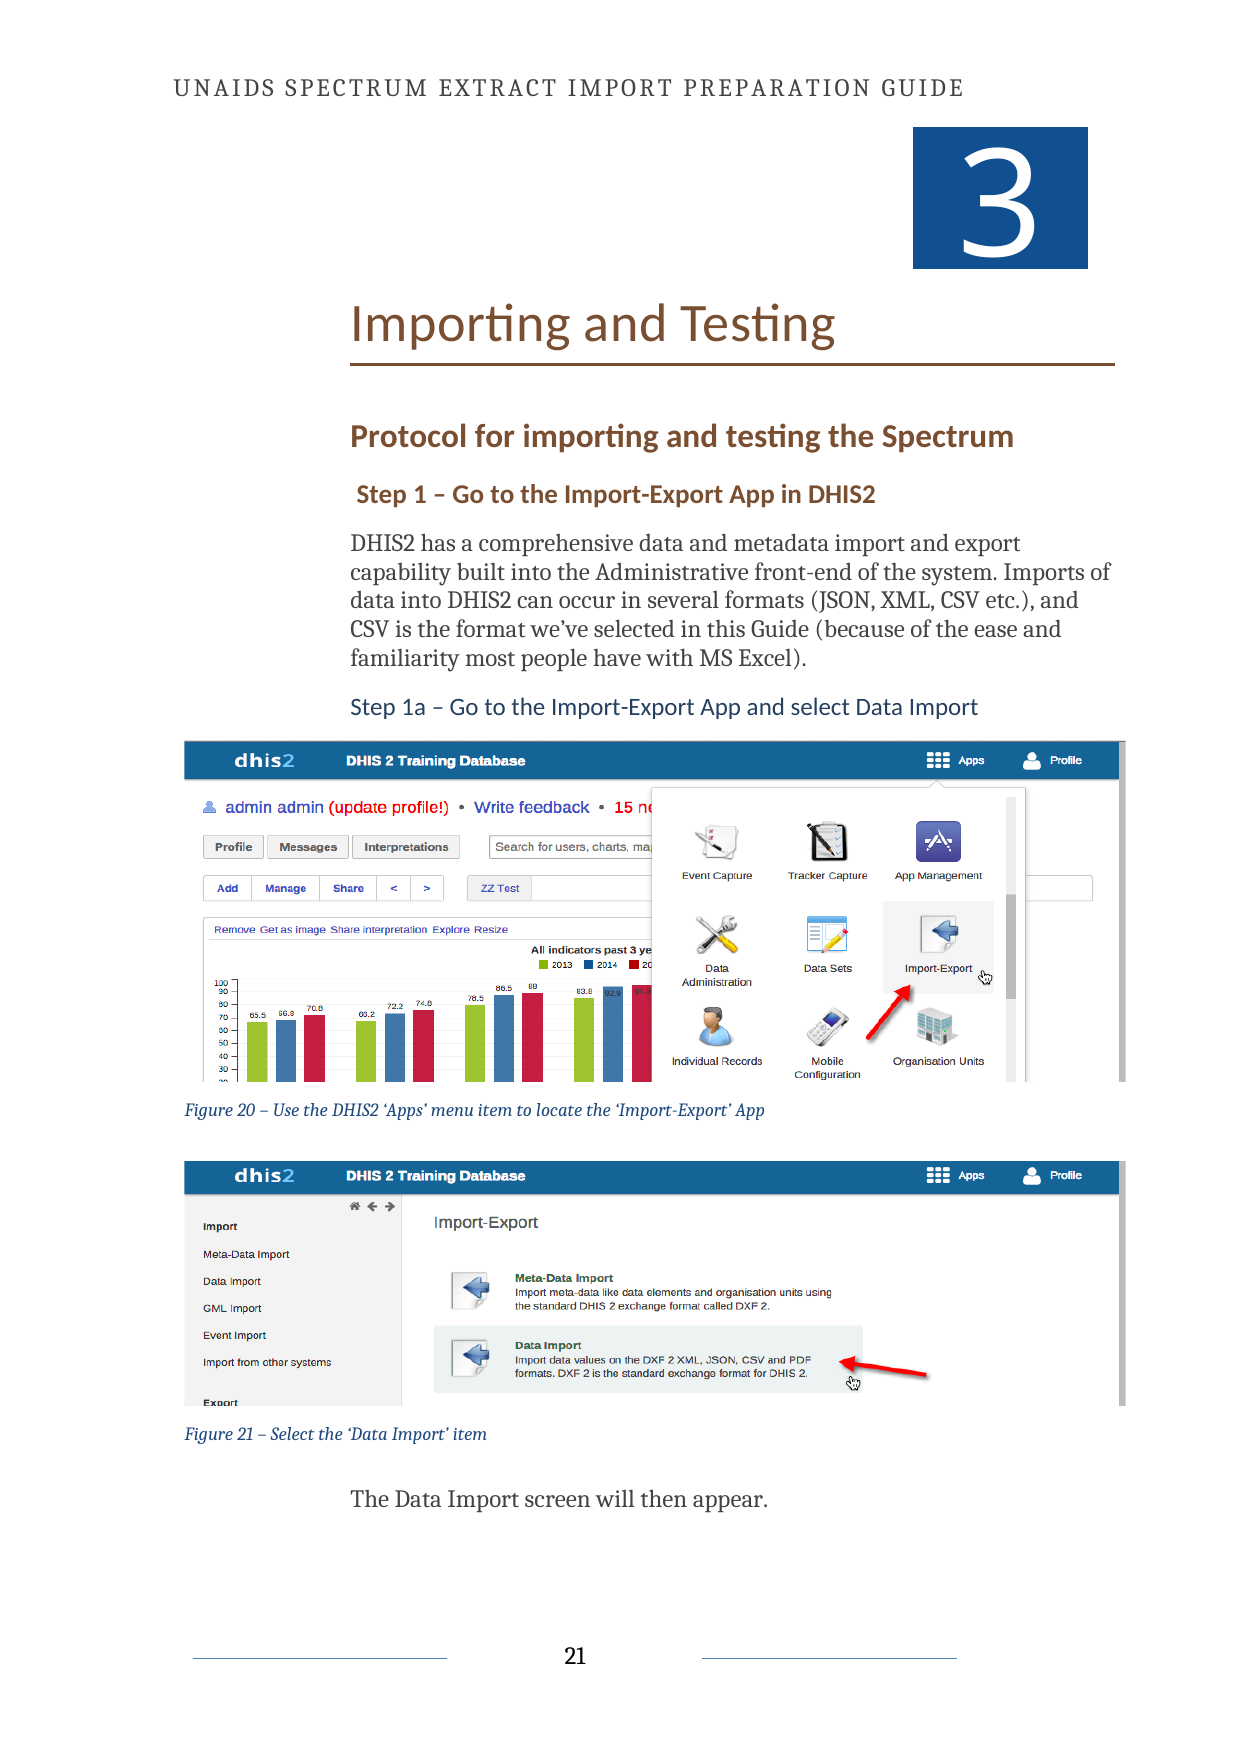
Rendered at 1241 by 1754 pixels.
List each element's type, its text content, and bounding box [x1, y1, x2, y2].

subtitle Step 1 – Go to the Import-Export App in DHIS2 [350, 477, 1115, 510]
text DHIS2 has a comprehensive data and metadata import and export capability built into the Administrative front-end of the system. Imports of data into DHIS2 can occur in several formats (JSON, XML, CSV etc.), and CSV is the format we’ve selected in this Guide (because of the ease and familiarity most people have with MS Excel). [350, 529, 1115, 673]
title Importing and Testing [350, 187, 1115, 363]
text The Data Import screen will then appear. [350, 1485, 1115, 1514]
subtitle Step 1a – Go to the Import-Export App and select Data Import [350, 691, 1115, 722]
table_cell Figure 23 – Select the ‘Data Import’ item [173, 1142, 1126, 1466]
subtitle Protocol for importing and testing the Spectrum [350, 416, 1115, 456]
picture [184, 1161, 1126, 1406]
picture [184, 740, 1126, 1082]
table_header Figure 22 – Use the DHIS2 ‘Apps’ menu item to locate the ‘Import-Export’ App [173, 722, 1126, 1142]
